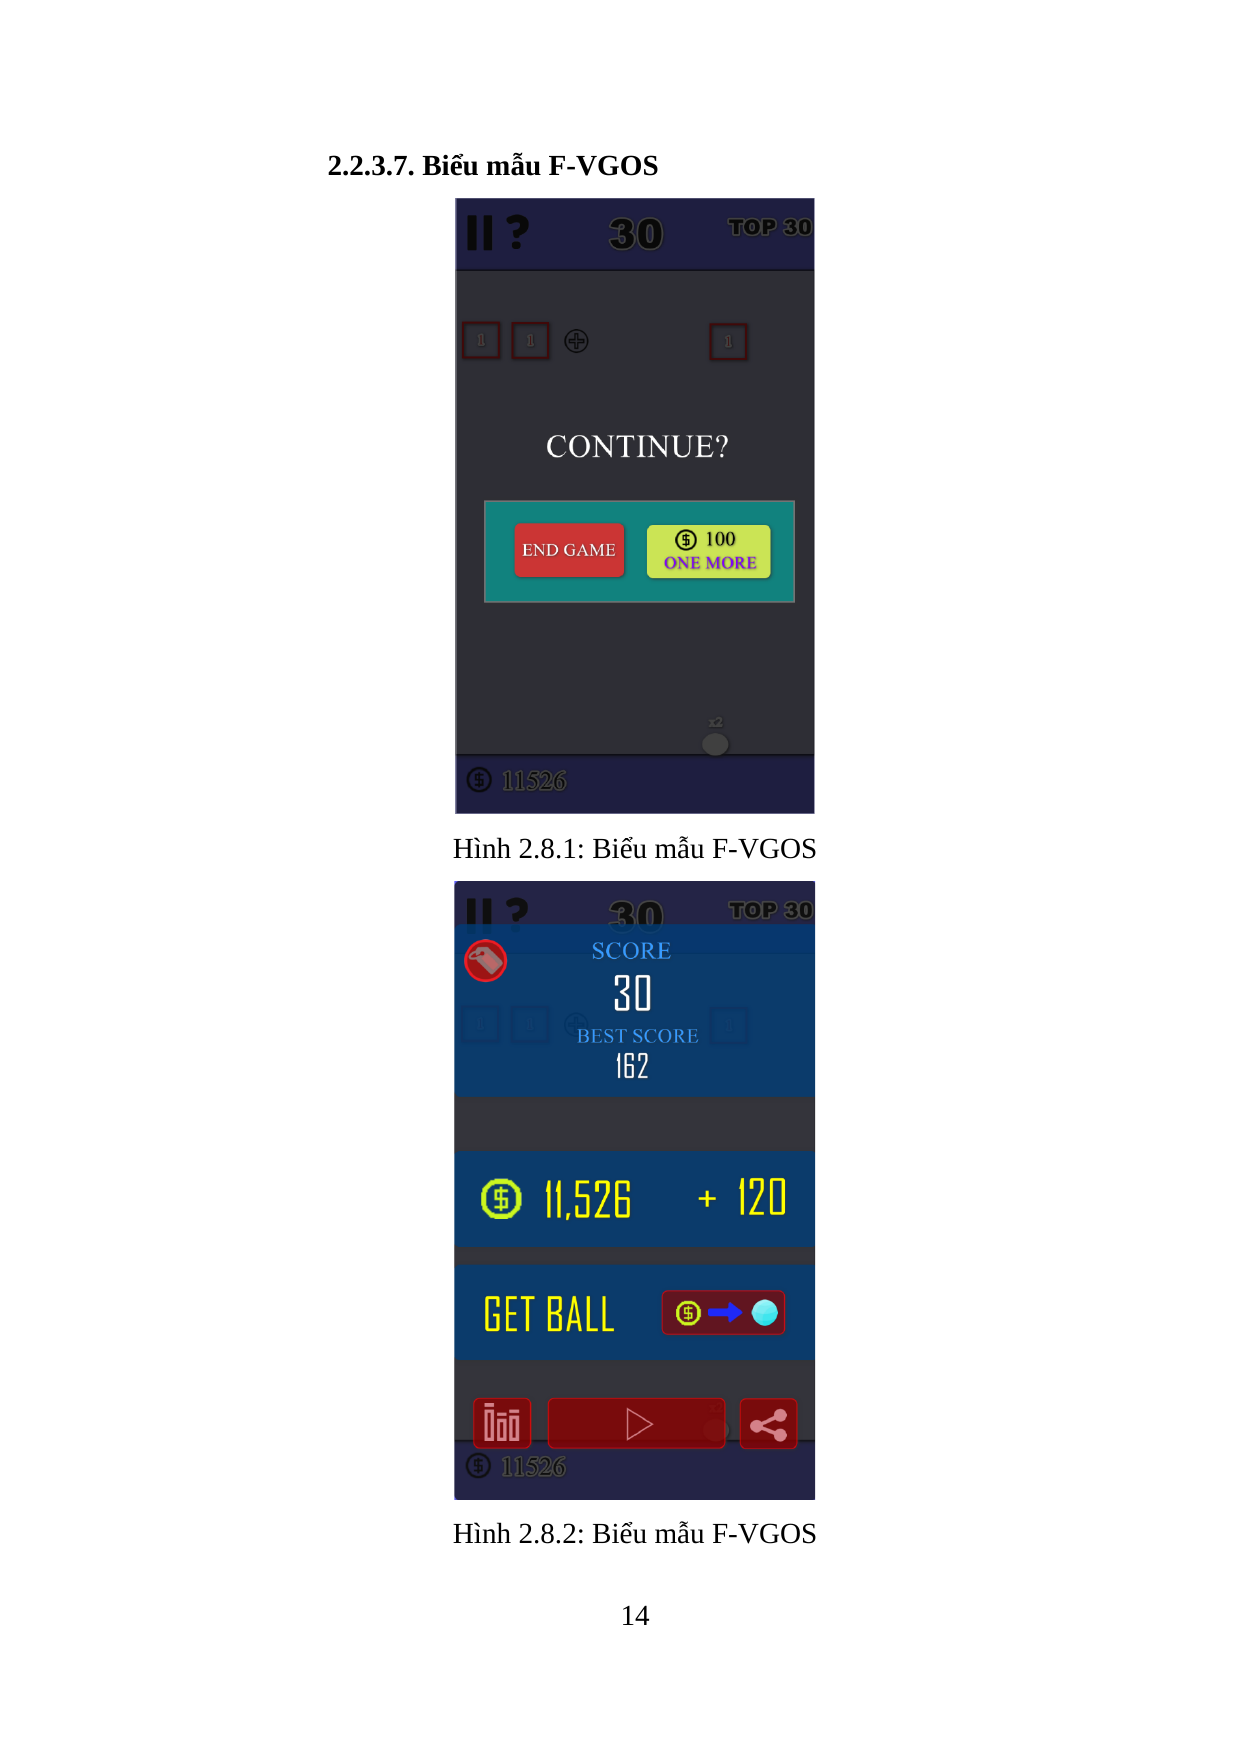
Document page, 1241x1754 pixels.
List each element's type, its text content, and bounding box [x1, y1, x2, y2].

text Hình 2.8.1: Biểu mẫu F-VGOS [177, 831, 1092, 864]
picture [455, 198, 815, 814]
text Hình 2.8.2: Biểu mẫu F-VGOS [177, 1516, 1092, 1550]
subtitle 2.2.3.7. Biểu mẫu F-VGOS [252, 148, 1092, 181]
picture [454, 881, 816, 1500]
